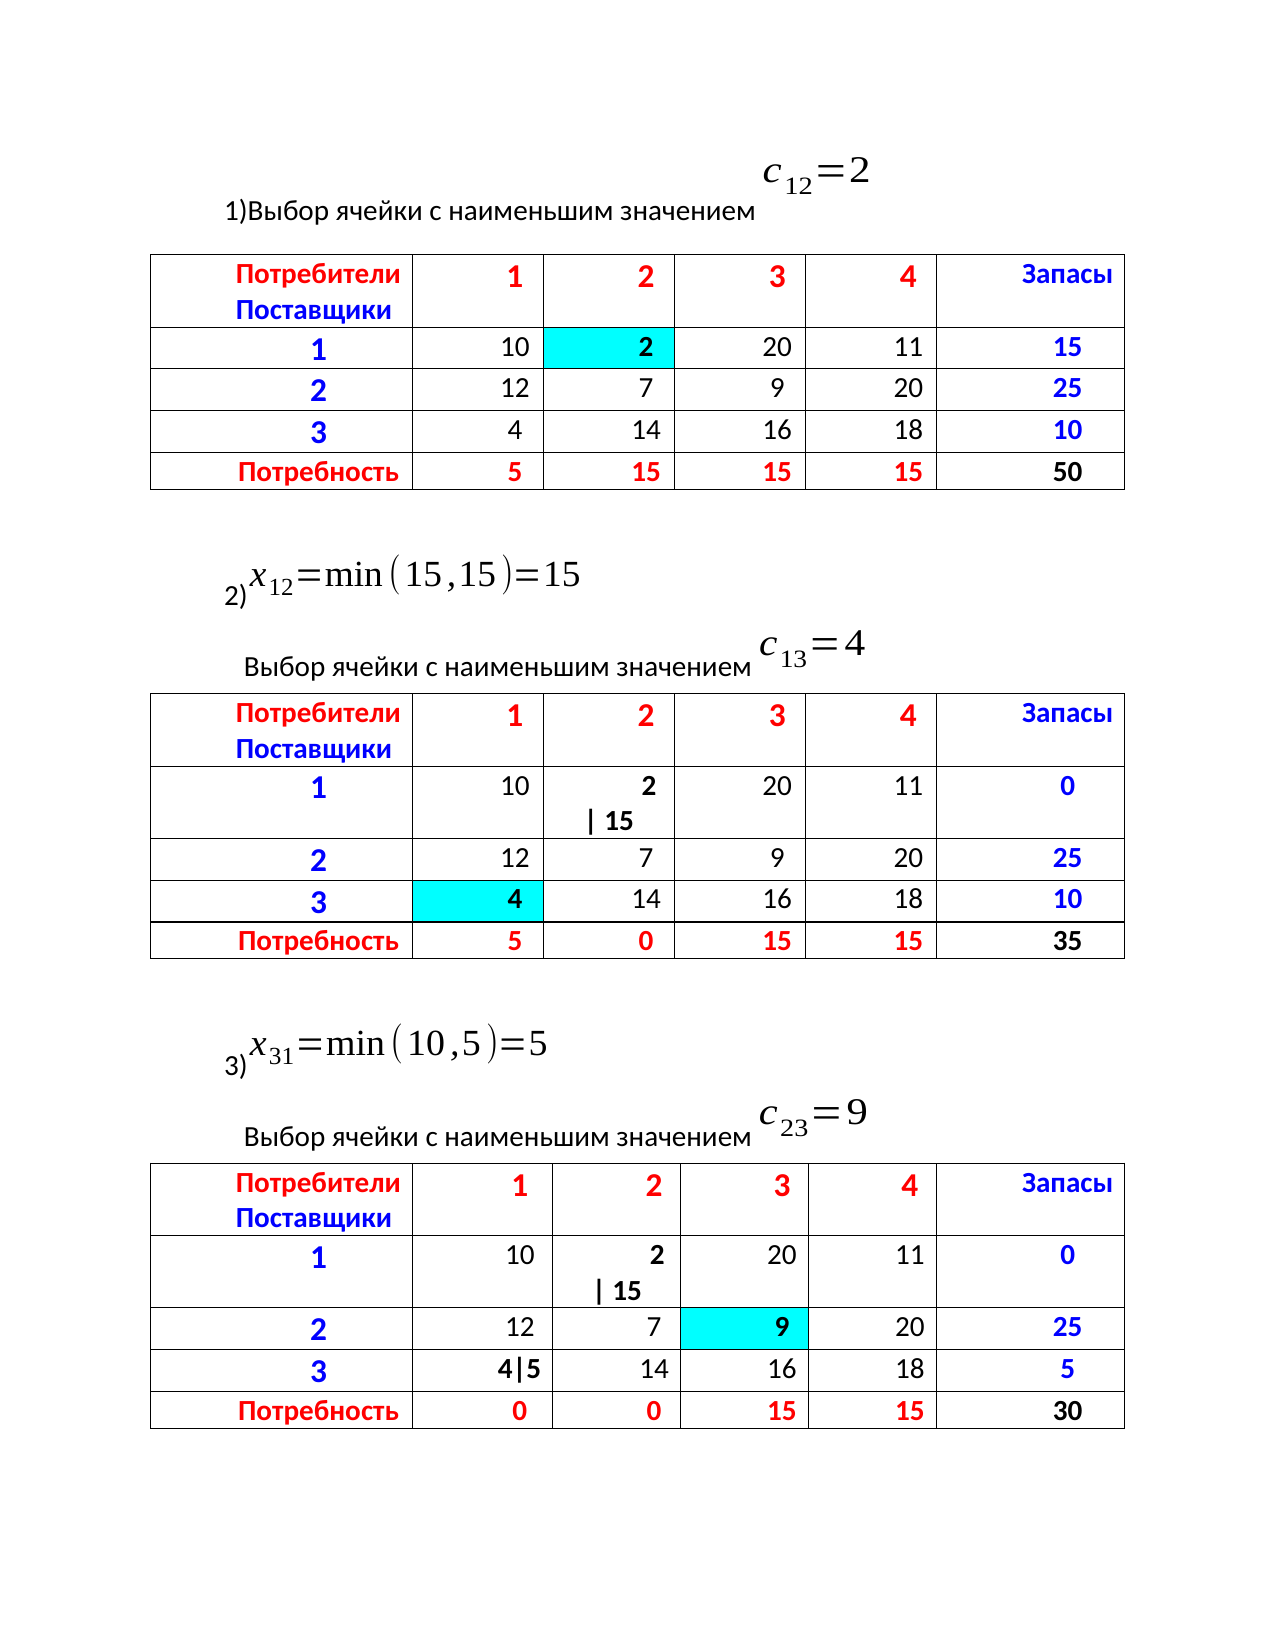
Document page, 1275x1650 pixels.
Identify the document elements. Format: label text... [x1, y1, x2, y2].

table_cell Потребность [151, 1392, 412, 1427]
table_cell 16 [675, 881, 805, 921]
text 2) [150, 551, 1125, 613]
text Выбор ячейки с наименьшим значением [150, 1092, 1125, 1153]
table_cell 11 [806, 767, 936, 838]
table_cell 4 [413, 411, 543, 452]
table_cell 14 [544, 411, 674, 452]
table_header 2 [544, 694, 674, 766]
table_cell 11 [806, 328, 936, 368]
table_cell 5 [413, 453, 543, 488]
table_cell 11 [809, 1236, 936, 1307]
table_header 1 [413, 1164, 552, 1235]
table_cell 15 [675, 923, 805, 958]
table_header 4 [806, 255, 936, 327]
table_cell 1 [151, 1236, 412, 1307]
table_cell 10 [937, 881, 1124, 921]
table_header Запасы [937, 1164, 1124, 1235]
table_cell 9 [681, 1308, 808, 1349]
table_cell 3 [151, 881, 412, 921]
table_cell 9 [675, 839, 805, 879]
text 3) [150, 1021, 1125, 1082]
table_cell 2 [151, 369, 412, 410]
table_header 3 [675, 255, 805, 327]
table_cell 12 [413, 369, 543, 410]
table_header Запасы [937, 255, 1124, 327]
table_cell 2 [151, 1308, 412, 1349]
table_cell 16 [675, 411, 805, 452]
table_cell 7 [544, 839, 674, 879]
table_cell 25 [937, 1308, 1124, 1349]
table_cell 15 [806, 453, 936, 488]
table_cell 20 [806, 369, 936, 410]
table_cell Потребность [151, 923, 412, 958]
table_cell 15 [806, 923, 936, 958]
table_cell 10 [413, 767, 543, 838]
table_cell 20 [675, 767, 805, 838]
table_cell 25 [937, 839, 1124, 879]
table_header 3 [675, 694, 805, 766]
table_cell 12 [413, 839, 543, 879]
table_cell 0 [937, 767, 1124, 838]
table_cell 15 [675, 453, 805, 488]
table_cell Потребность [151, 453, 412, 488]
table_cell 4|5 [413, 1350, 552, 1391]
table_cell 10 [413, 328, 543, 368]
table_cell 16 [681, 1350, 808, 1391]
table_cell 15 [681, 1392, 808, 1427]
table_header 3 [681, 1164, 808, 1235]
table_cell 25 [937, 369, 1124, 410]
table_cell 20 [809, 1308, 936, 1349]
table_cell 0 [937, 1236, 1124, 1307]
table_cell 35 [937, 923, 1124, 958]
table_header 2 [553, 1164, 680, 1235]
table_cell 7 [553, 1308, 680, 1349]
table_header Запасы [937, 694, 1124, 766]
table_cell 20 [675, 328, 805, 368]
table_cell 2| 15 [553, 1236, 680, 1307]
table_cell 12 [413, 1308, 552, 1349]
table_cell 0 [413, 1392, 552, 1427]
table_cell 5 [413, 923, 543, 958]
table_cell 2 [544, 328, 674, 368]
text Выбор ячейки с наименьшим значением [150, 622, 1125, 684]
table_cell 30 [937, 1392, 1124, 1427]
table_header 4 [806, 694, 936, 766]
table_cell 2 [151, 839, 412, 879]
table_cell 3 [151, 1350, 412, 1391]
table_cell 5 [937, 1350, 1124, 1391]
table_cell 0 [553, 1392, 680, 1427]
table_cell 14 [544, 881, 674, 921]
table_header 4 [809, 1164, 936, 1235]
table_cell 10 [937, 411, 1124, 452]
text 1)Выбор ячейки с наименьшим значением [150, 150, 1125, 228]
table_cell 18 [809, 1350, 936, 1391]
table_cell 1 [151, 767, 412, 838]
table_header Потребители Поставщики [151, 694, 412, 766]
table_cell 9 [675, 369, 805, 410]
table_cell 4 [413, 881, 543, 921]
table_cell 18 [806, 411, 936, 452]
table_cell 50 [937, 453, 1124, 488]
table_cell 7 [544, 369, 674, 410]
table_cell 0 [544, 923, 674, 958]
table_cell 20 [806, 839, 936, 879]
table_cell 14 [553, 1350, 680, 1391]
table_cell 15 [544, 453, 674, 488]
table_cell 15 [937, 328, 1124, 368]
table_cell 10 [413, 1236, 552, 1307]
table_header 2 [544, 255, 674, 327]
table_cell 15 [809, 1392, 936, 1427]
table_cell 18 [806, 881, 936, 921]
table_cell 2| 15 [544, 767, 674, 838]
table_cell 20 [681, 1236, 808, 1307]
table_header 1 [413, 255, 543, 327]
table_cell 3 [151, 411, 412, 452]
table_header 1 [413, 694, 543, 766]
table_cell 1 [151, 328, 412, 368]
table_header Потребители Поставщики [151, 255, 412, 327]
table_header Потребители Поставщики [151, 1164, 412, 1235]
